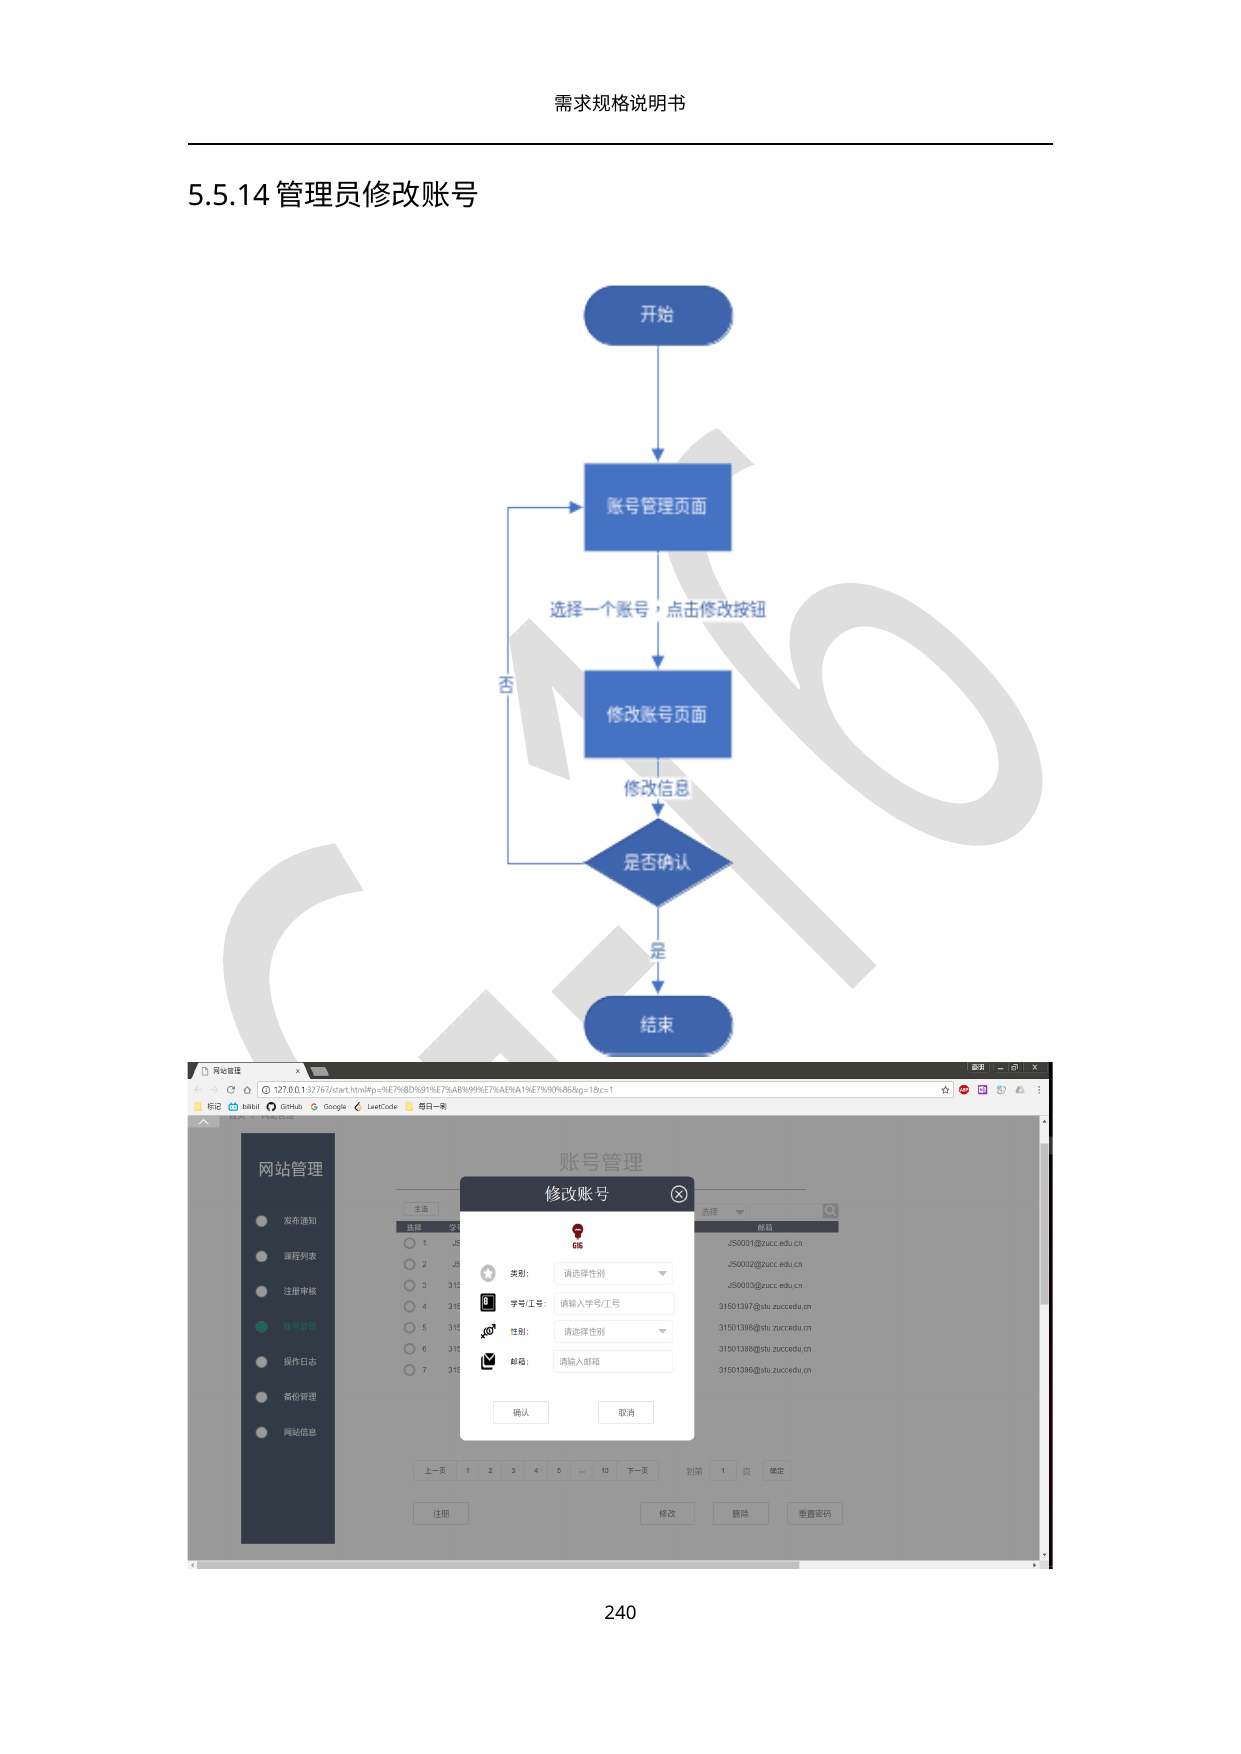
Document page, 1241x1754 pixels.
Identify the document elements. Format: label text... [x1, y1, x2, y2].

subtitle 管理员修改账号 [187, 160, 1053, 225]
picture [187, 1062, 1053, 1569]
